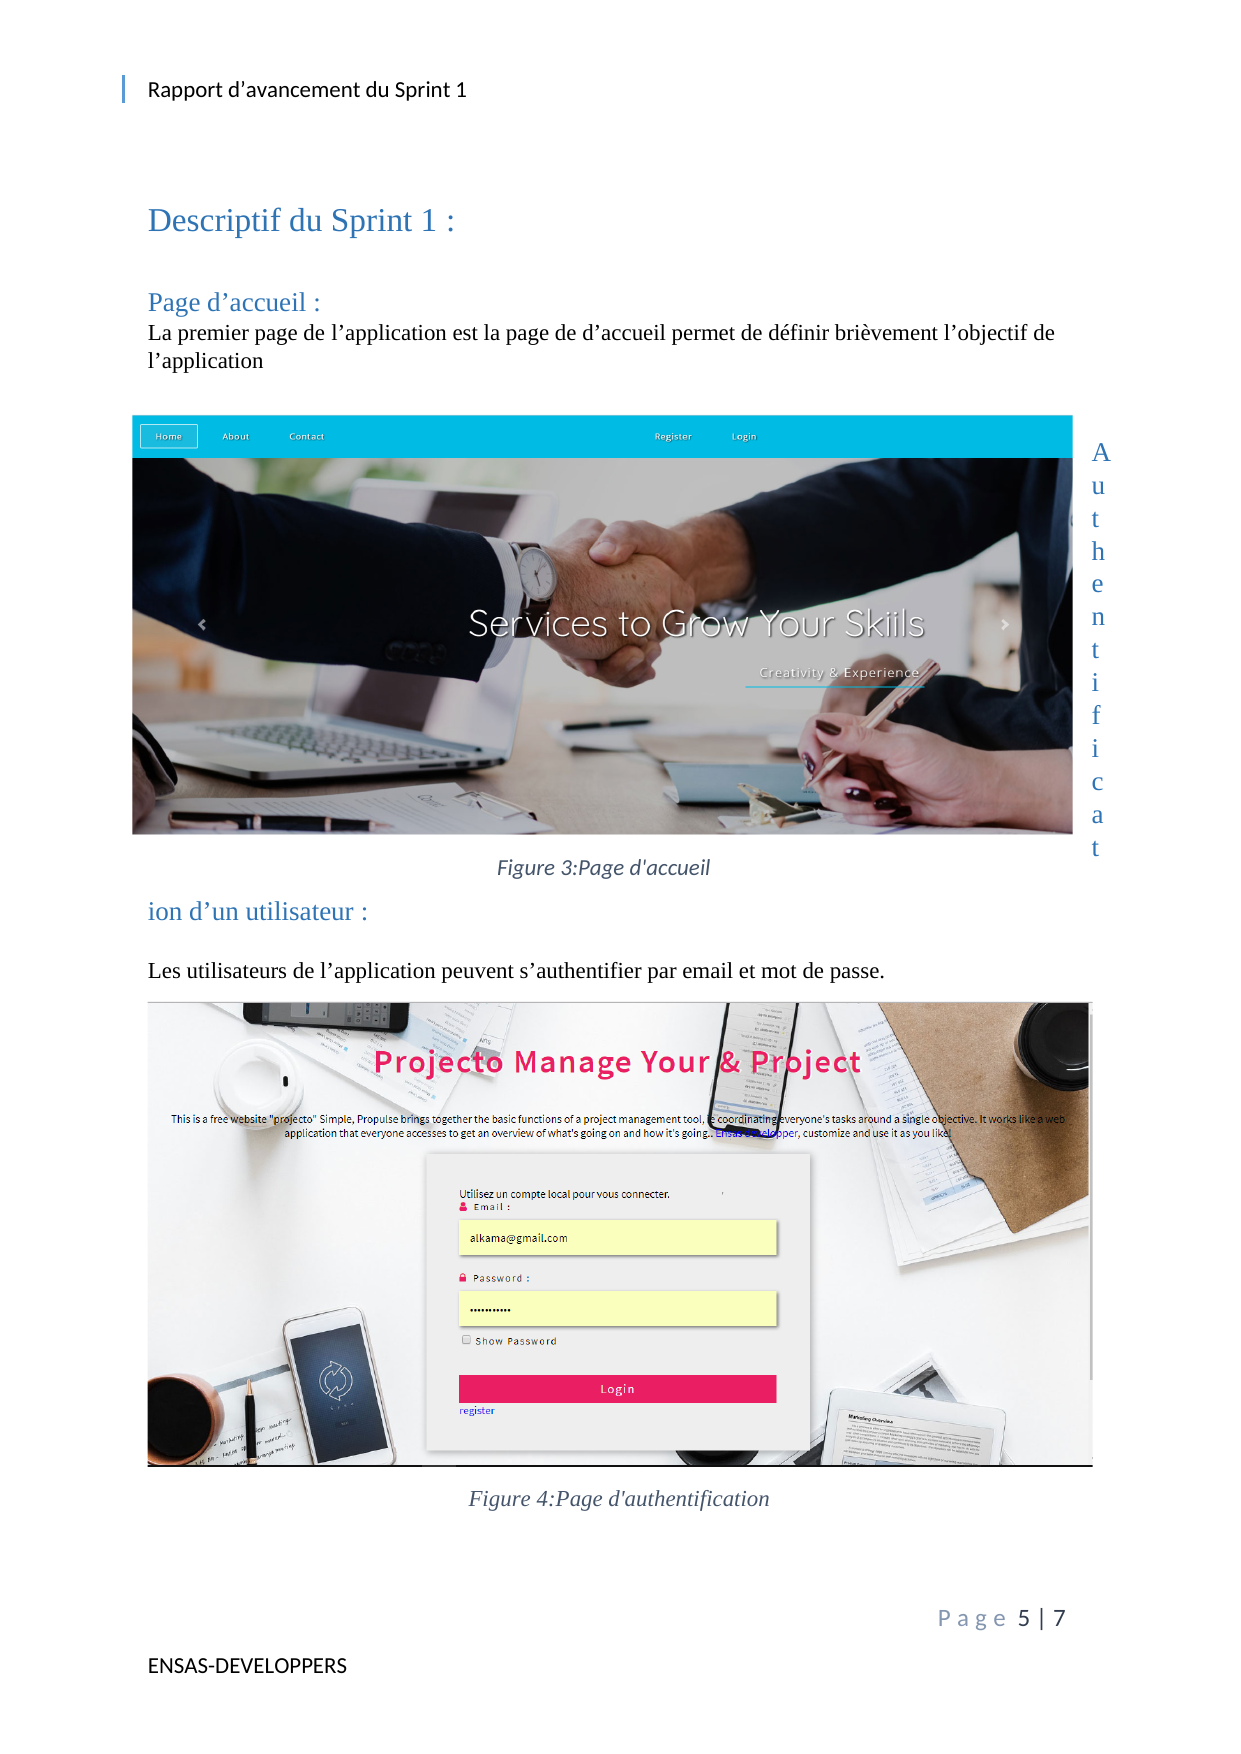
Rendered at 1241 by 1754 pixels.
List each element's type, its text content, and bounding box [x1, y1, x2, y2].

text Les utilisateurs de l’application peuvent s’authentifier par email et mot de passe. [148, 957, 1092, 983]
subtitle Descriptif du Sprint 1 : [148, 201, 1092, 239]
text La premier page de l’application est la page de d’accueil permet de définir brièvement l’objectif de l’application [148, 319, 1092, 373]
picture [132, 414, 1072, 840]
subtitle Page d’accueil : [148, 286, 1092, 317]
text Figure 4:Page d'authentification [148, 1485, 1092, 1511]
picture [147, 1001, 1093, 1467]
